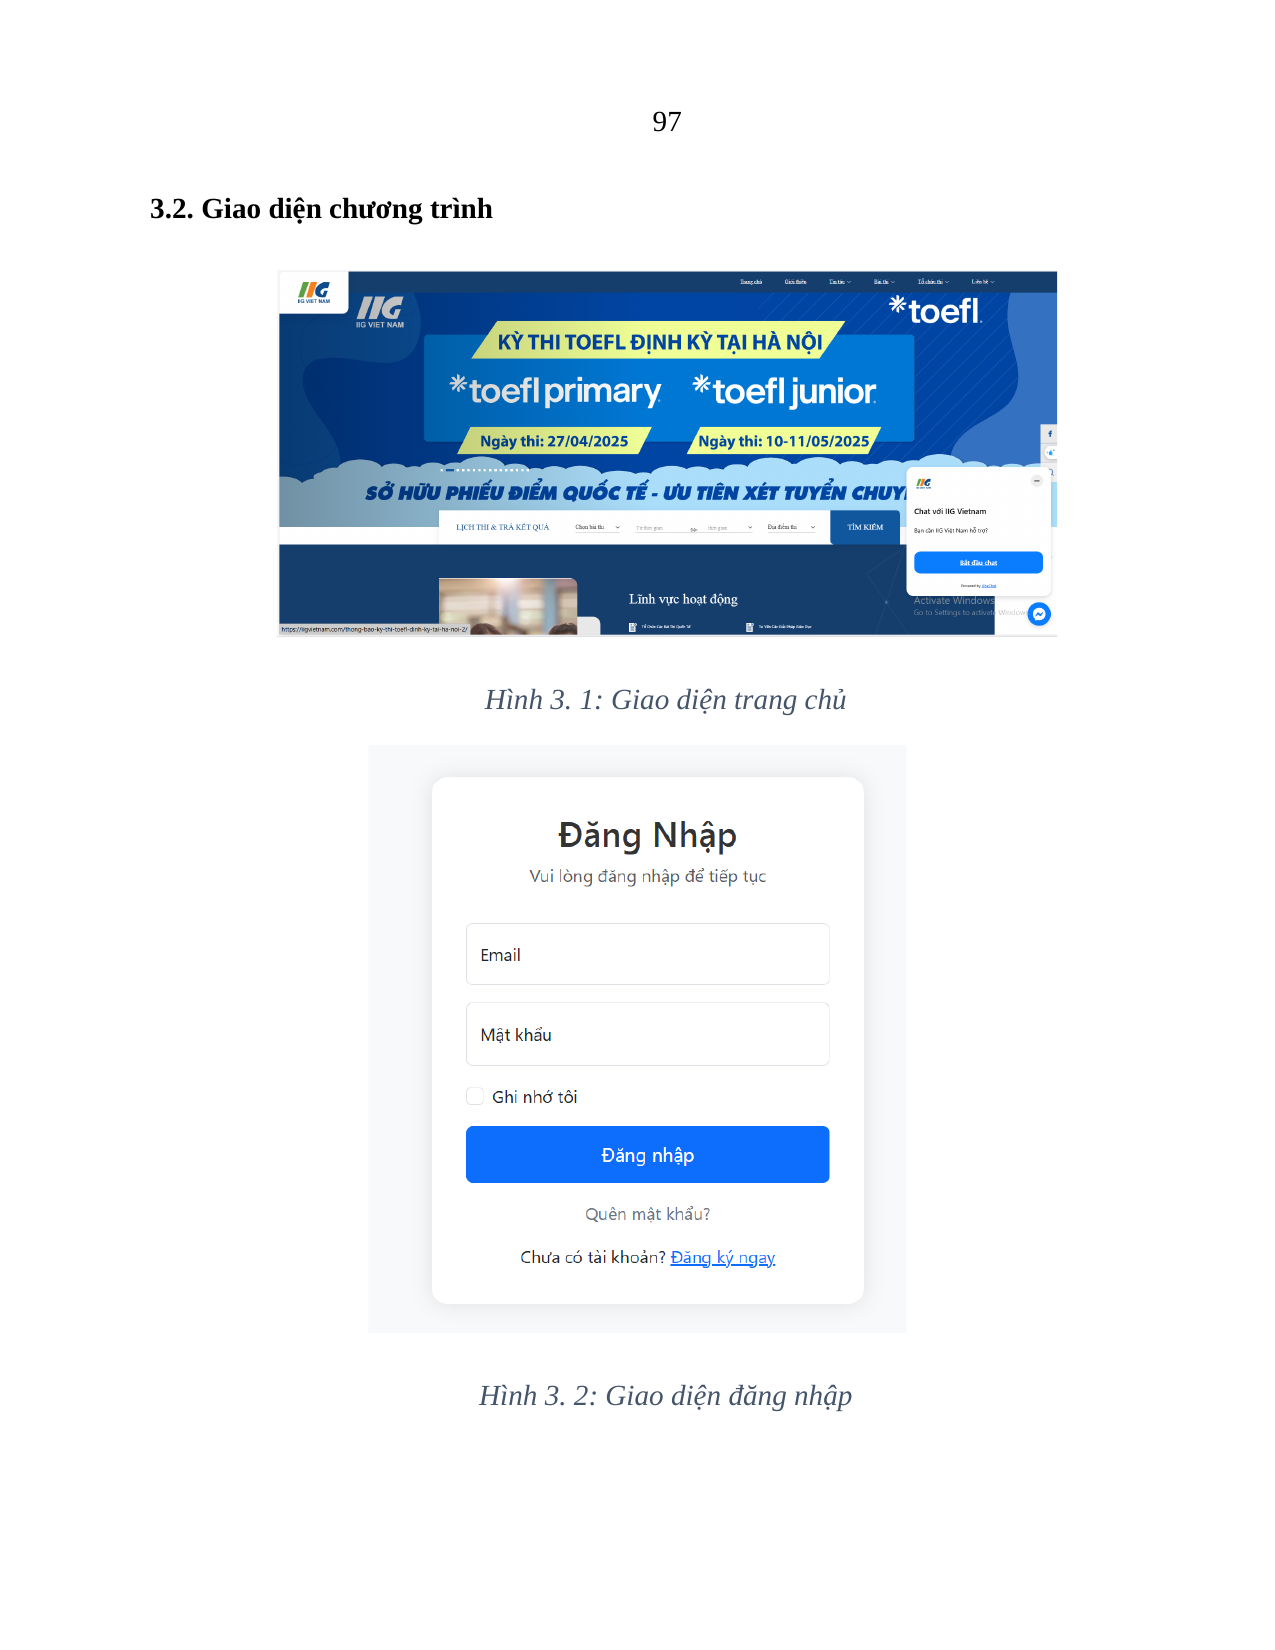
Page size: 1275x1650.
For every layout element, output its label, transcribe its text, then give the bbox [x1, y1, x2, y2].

text Hình 3. 1: Giao diện trang chủ [150, 682, 1125, 716]
subtitle 3.2. Giao diện chương trình [150, 191, 1125, 224]
picture [368, 745, 907, 1333]
text Hình 3. 2: Giao diện đăng nhập [150, 1378, 1125, 1412]
picture [277, 270, 1058, 637]
